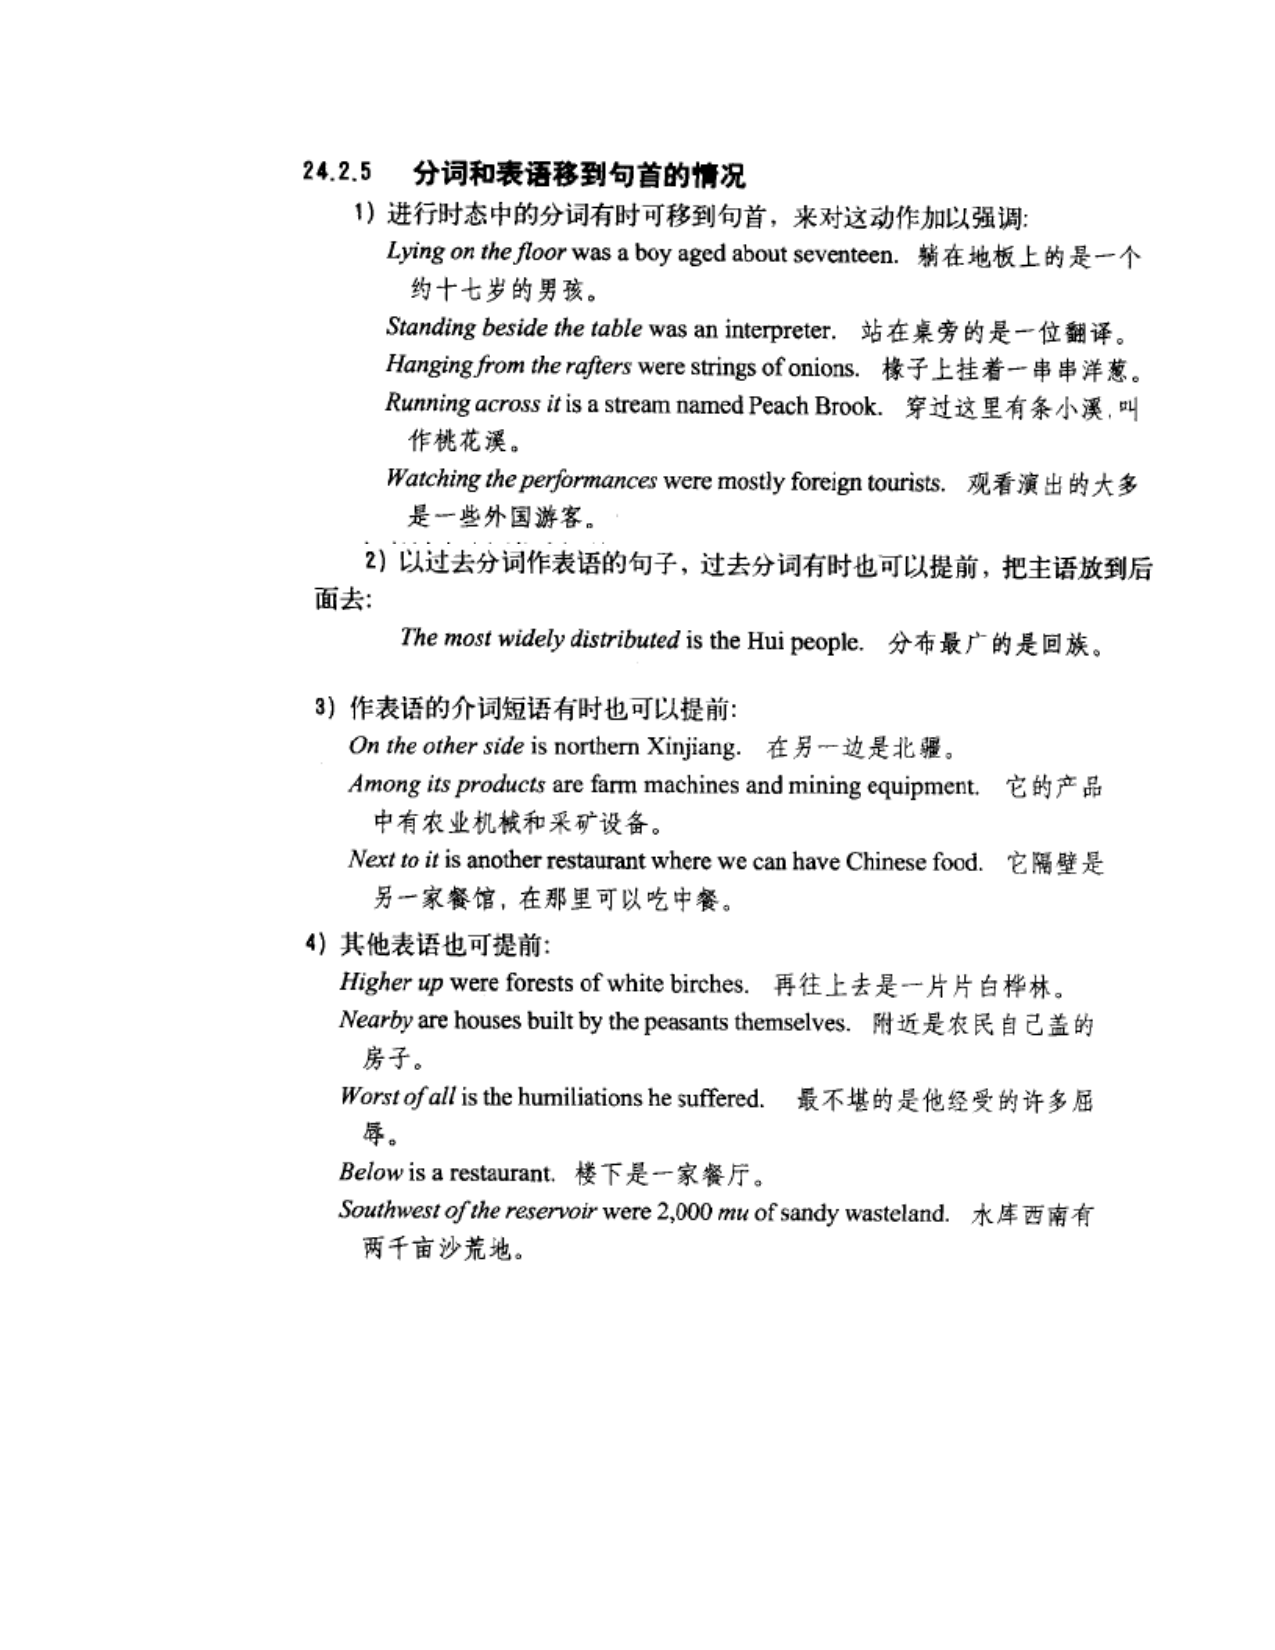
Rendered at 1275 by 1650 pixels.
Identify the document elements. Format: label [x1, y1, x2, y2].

picture [271, 929, 1154, 1283]
picture [271, 692, 1149, 926]
picture [271, 150, 1247, 544]
picture [271, 547, 1211, 689]
